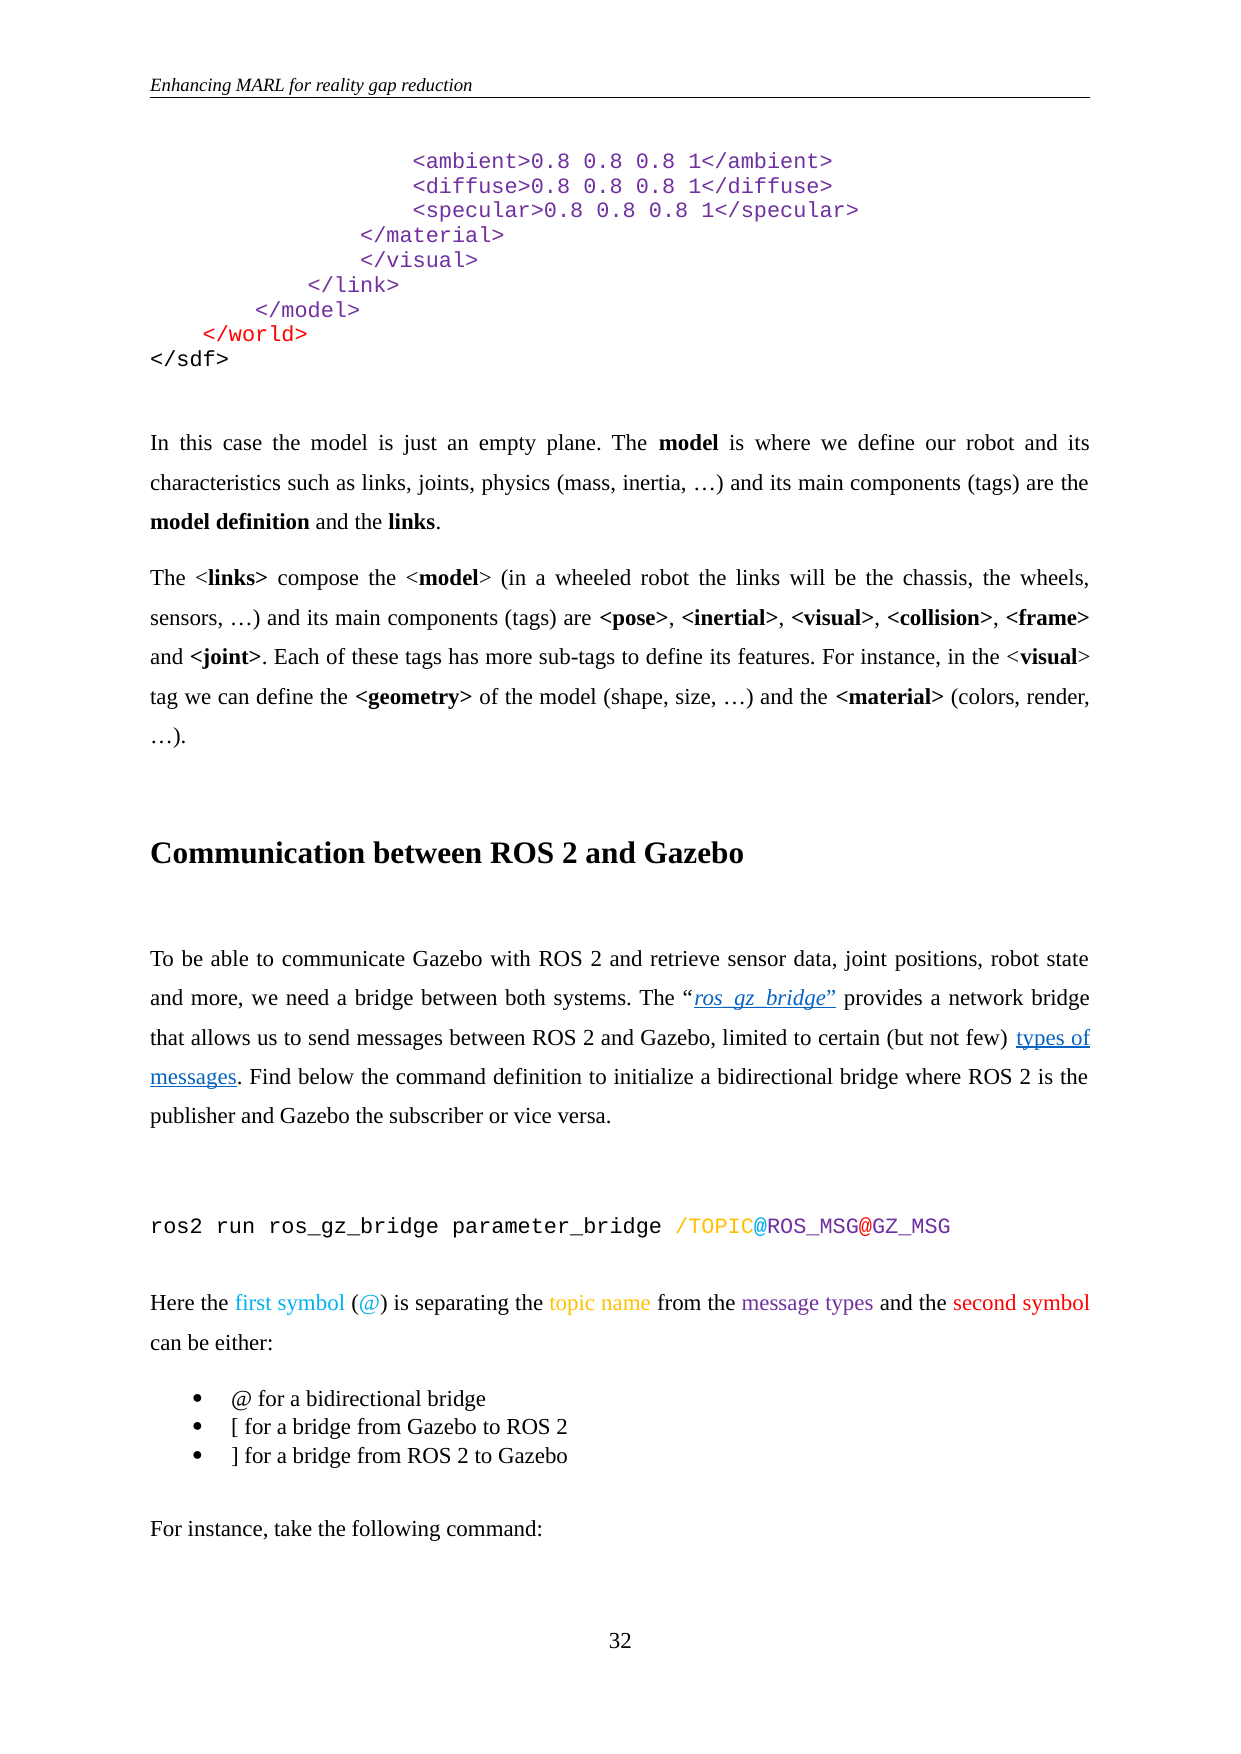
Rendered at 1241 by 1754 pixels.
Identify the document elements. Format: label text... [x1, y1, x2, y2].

text </model> [150, 299, 1090, 323]
text <specular>0.8 0.8 0.8 1</specular> [150, 199, 1090, 224]
text Here the first symbol (@) is separating the topic name from the message types and the second symbol can be either: [150, 1289, 1090, 1355]
text </sdf> [150, 348, 1090, 373]
text <diffuse>0.8 0.8 0.8 1</diffuse> [150, 175, 1090, 199]
text <ambient>0.8 0.8 0.8 1</ambient> [150, 150, 1090, 175]
list @ for a bidirectional bridge [193, 1385, 1090, 1411]
text For instance, take the following command: [150, 1515, 1090, 1542]
text The <links> compose the <model> (in a wheeled robot the links will be the chassis, the wheels, sensors, …) and its main components (tags) are <pose>, <inertial>, <visual>, <collision>, <frame> and <joint>. Each of these tags has more sub-tags to define its features. For instance, in the <visual> tag we can define the <geometry> of the model (shape, size, …) and the <material> (colors, render, …). [150, 564, 1090, 749]
text To be able to communicate Gazebo with ROS 2 and retrieve sensor data, joint positions, robot state and more, we need a bridge between both systems. The “ros_gz_bridge” provides a network bridge that allows us to send messages between ROS 2 and Gazebo, limited to certain (but not few) types of messages. Find below the command definition to initialize a bidirectional bridge where ROS 2 is the publisher and Gazebo the subscriber or vice versa. [150, 944, 1090, 1129]
text </link> [150, 274, 1090, 299]
text </visual> [150, 249, 1090, 274]
subtitle Communication between ROS 2 and Gazebo [150, 834, 1090, 871]
list ] for a bridge from ROS 2 to Gazebo [193, 1442, 1090, 1468]
text </material> [150, 224, 1090, 249]
text In this case the model is just an empty plane. The model is where we define our robot and its characteristics such as links, joints, physics (mass, inertia, …) and its main components (tags) are the model definition and the links. [150, 429, 1090, 534]
text </world> [150, 323, 1090, 348]
text ros2 run ros_gz_bridge parameter_bridge /TOPIC@ROS_MSG@GZ_MSG [150, 1215, 1090, 1239]
list [ for a bridge from Gazebo to ROS 2 [193, 1413, 1090, 1439]
